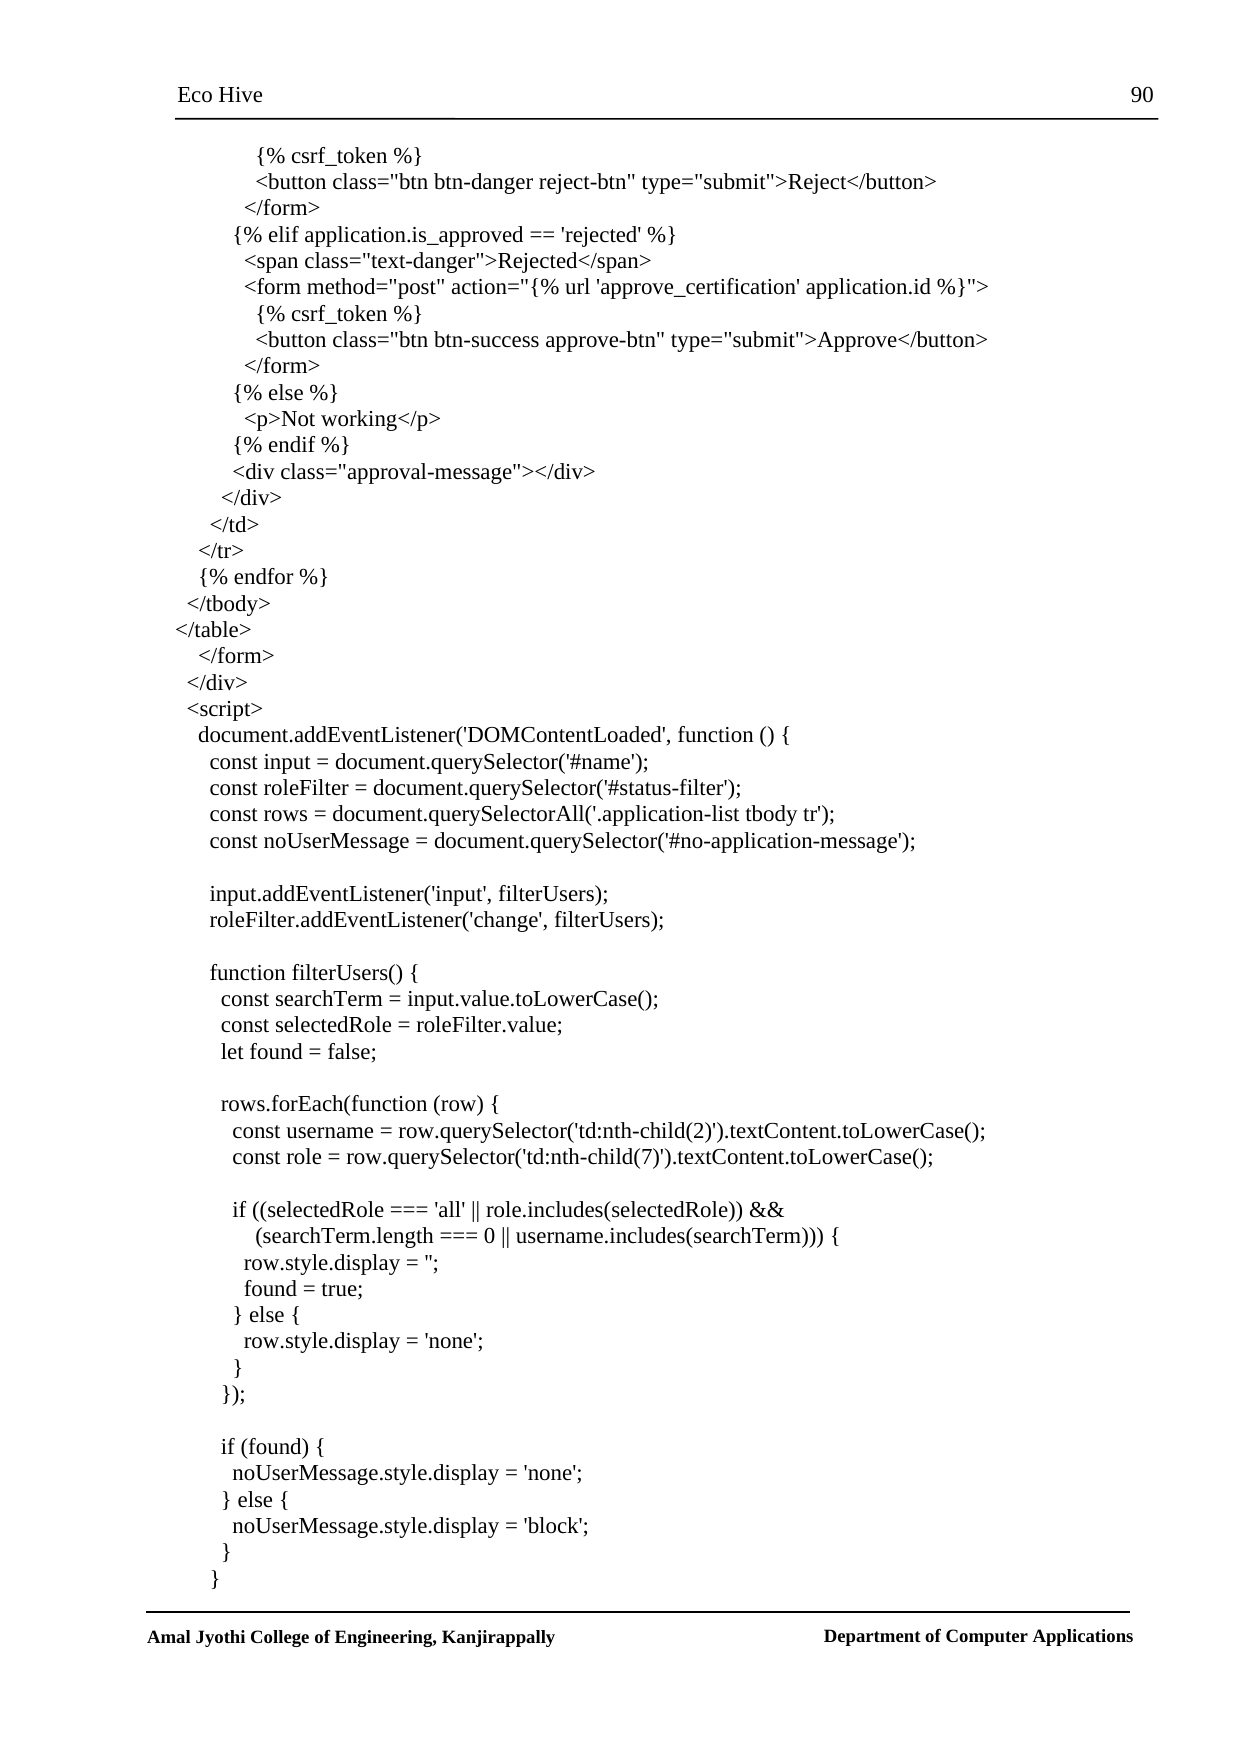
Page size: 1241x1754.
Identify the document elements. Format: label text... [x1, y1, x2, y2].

text const rows = document.querySelectorAll('.application-list tbody tr'); [175, 801, 1162, 827]
text </form> [175, 642, 1162, 669]
text <p>Not working</p> [175, 405, 1162, 432]
text input.addEventListener('input', filterUsers); [175, 879, 1162, 906]
text function filterUsers() { [175, 959, 1162, 985]
text <form method="post" action="{% url 'approve_certification' application.id %}"> [175, 273, 1162, 300]
text noUserMessage.style.display = 'block'; [175, 1512, 1162, 1538]
text noUserMessage.style.display = 'none'; [175, 1459, 1162, 1486]
text </form> [175, 352, 1162, 379]
text {% csrf_token %} [175, 300, 1162, 326]
text rows.forEach(function (row) { [175, 1090, 1162, 1117]
text found = true; [175, 1275, 1162, 1301]
text {% else %} [175, 379, 1162, 405]
text </form> [175, 194, 1162, 221]
text {% endif %} [175, 432, 1162, 458]
text } else { [175, 1301, 1162, 1328]
text let found = false; [175, 1038, 1162, 1064]
text roleFilter.addEventListener('change', filterUsers); [175, 906, 1162, 932]
text {% csrf_token %} [175, 142, 1162, 168]
text } [175, 1538, 1162, 1565]
text if ((selectedRole === 'all' || role.includes(selectedRole)) && [175, 1196, 1162, 1222]
text <span class="text-danger">Rejected</span> [175, 247, 1162, 273]
text <button class="btn btn-success approve-btn" type="submit">Approve</button> [175, 326, 1162, 352]
text const username = row.querySelector('td:nth-child(2)').textContent.toLowerCase(); [175, 1117, 1162, 1143]
text <script> [175, 695, 1162, 721]
text } else { [175, 1486, 1162, 1512]
text row.style.display = ''; [175, 1248, 1162, 1275]
text <div class="approval-message"></div> [175, 458, 1162, 484]
text } [175, 1354, 1162, 1380]
text </div> [175, 669, 1162, 695]
text const roleFilter = document.querySelector('#status-filter'); [175, 774, 1162, 801]
text }); [175, 1380, 1162, 1407]
text document.addEventListener('DOMContentLoaded', function () { [175, 721, 1162, 748]
text (searchTerm.length === 0 || username.includes(searchTerm))) { [175, 1222, 1162, 1248]
text </div> [175, 484, 1162, 511]
text } [175, 1565, 1162, 1591]
text {% elif application.is_approved == 'rejected' %} [175, 221, 1162, 247]
text </tr> [175, 537, 1162, 563]
text const searchTerm = input.value.toLowerCase(); [175, 985, 1162, 1011]
text const role = row.querySelector('td:nth-child(7)').textContent.toLowerCase(); [175, 1143, 1162, 1169]
text const selectedRole = roleFilter.value; [175, 1011, 1162, 1038]
text if (found) { [175, 1433, 1162, 1459]
text </tbody> [175, 590, 1162, 616]
text const input = document.querySelector('#name'); [175, 748, 1162, 774]
text {% endfor %} [175, 563, 1162, 590]
text </table> [175, 616, 1162, 642]
text </td> [175, 511, 1162, 537]
text <button class="btn btn-danger reject-btn" type="submit">Reject</button> [175, 168, 1162, 194]
text const noUserMessage = document.querySelector('#no-application-message'); [175, 827, 1162, 853]
text row.style.display = 'none'; [175, 1328, 1162, 1354]
